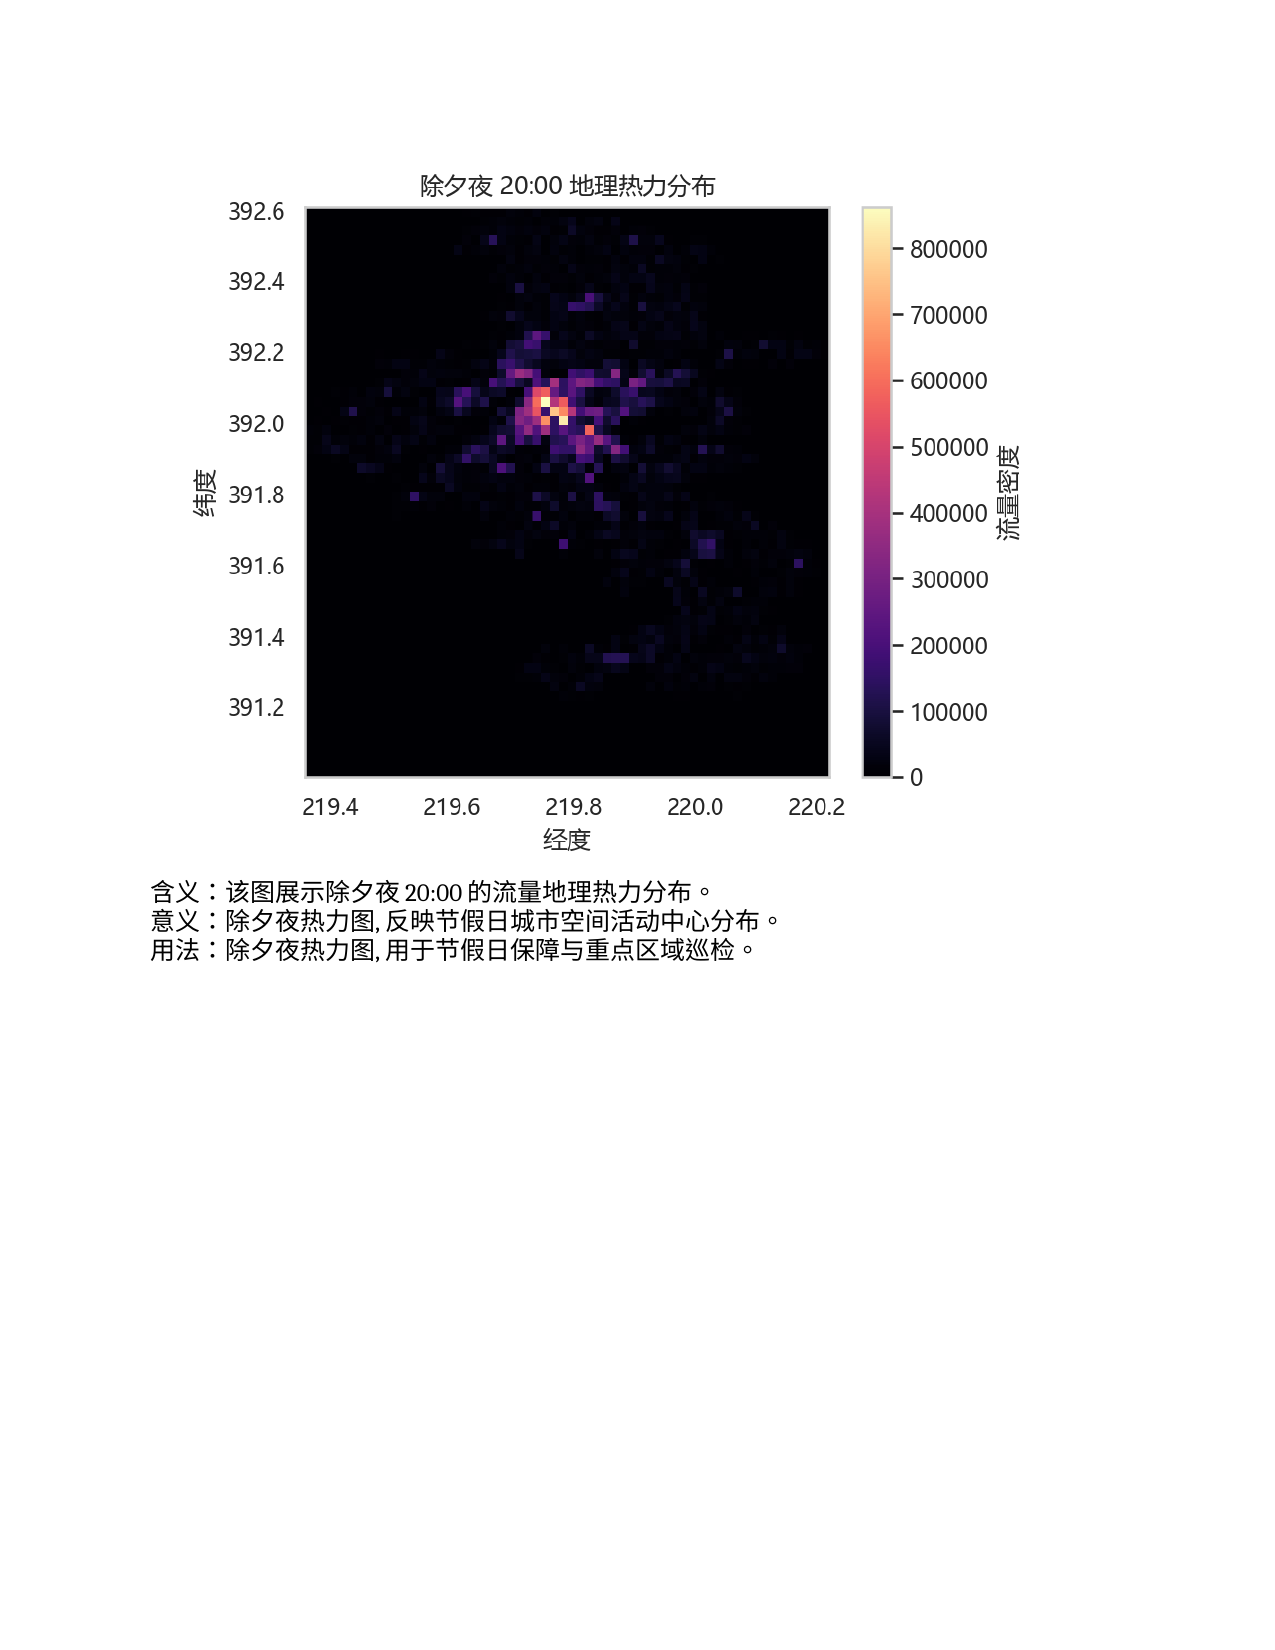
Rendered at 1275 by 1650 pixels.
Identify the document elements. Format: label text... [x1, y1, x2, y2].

picture [168, 150, 1044, 880]
